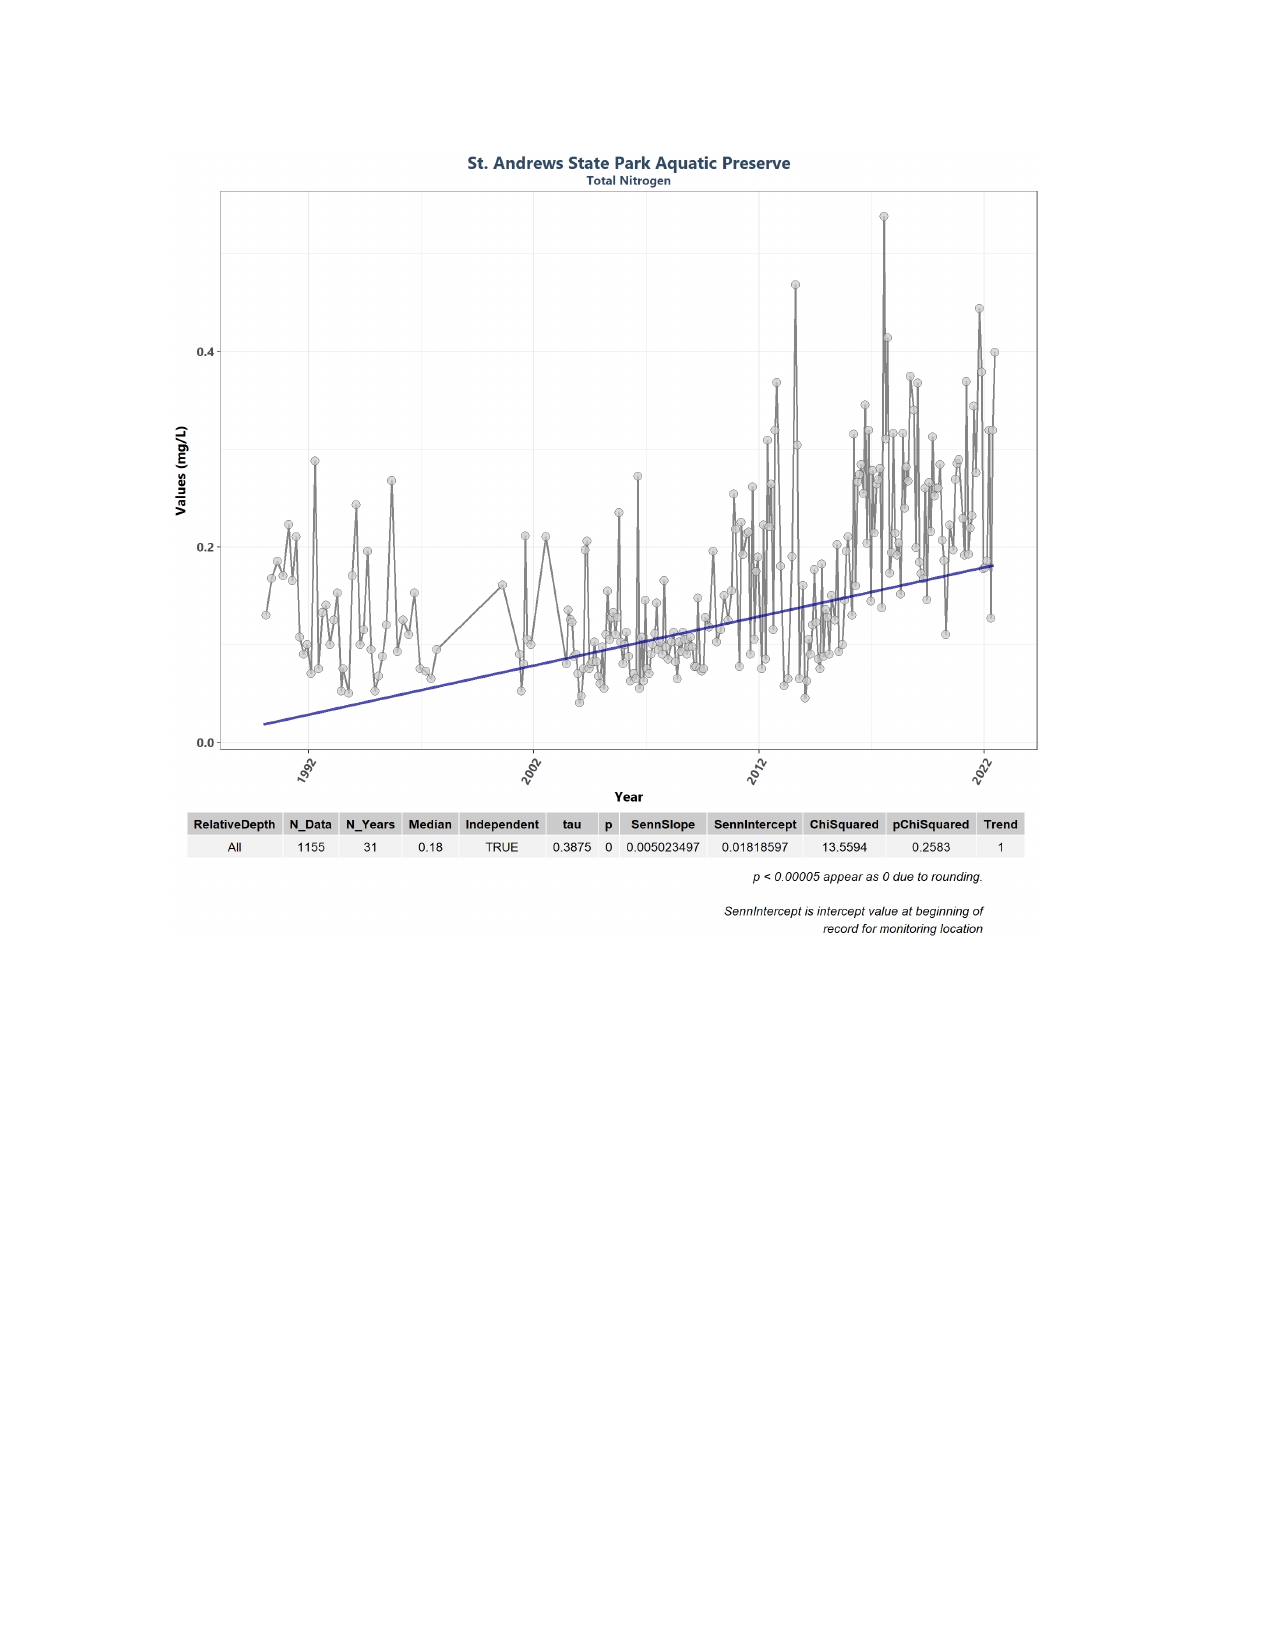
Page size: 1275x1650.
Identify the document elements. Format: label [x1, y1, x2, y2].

picture [168, 150, 1044, 938]
